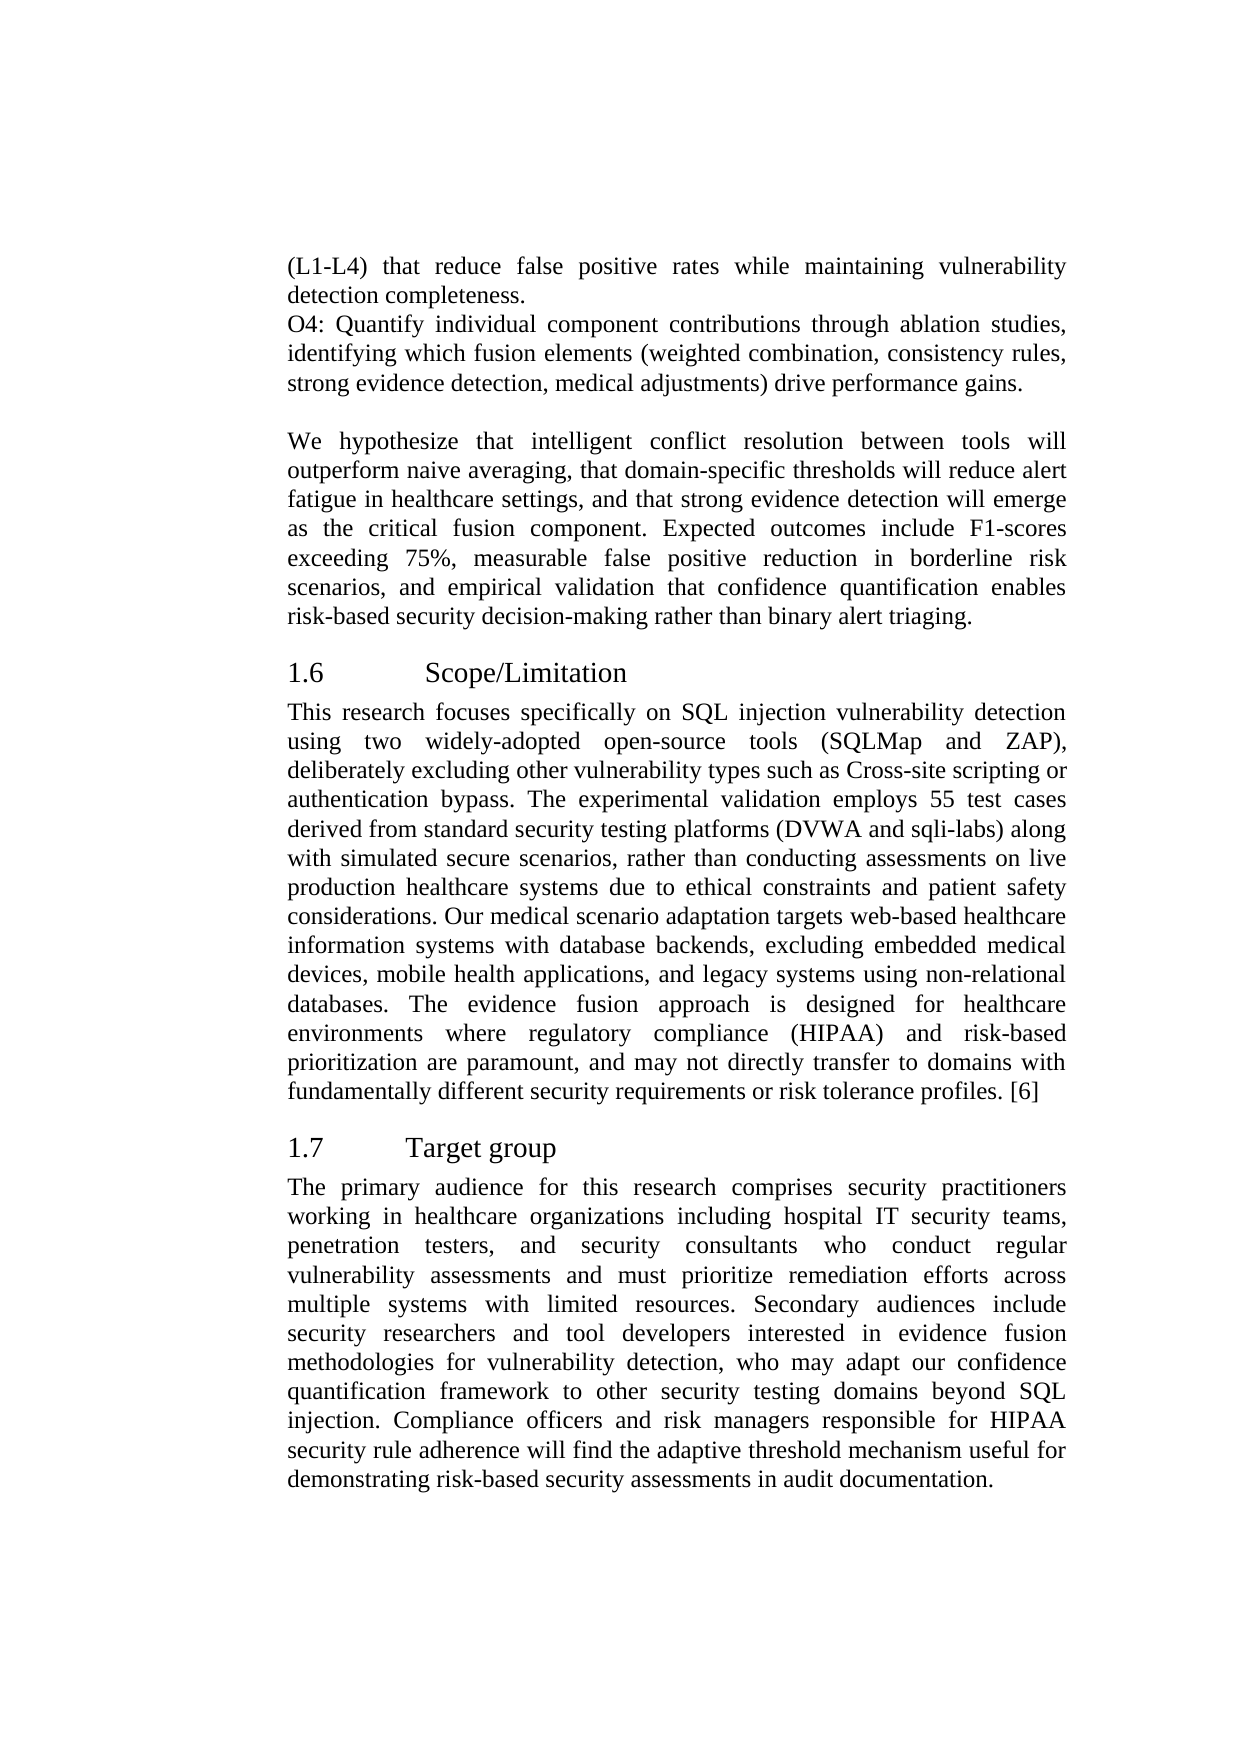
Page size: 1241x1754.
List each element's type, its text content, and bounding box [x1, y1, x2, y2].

subtitle 1.7 Target group [287, 1130, 1067, 1164]
text We hypothesize that intelligent conflict resolution between tools will outperform naive averaging, that domain-specific thresholds will reduce alert fatigue in healthcare settings, and that strong evidence detection will emerge as the critical fusion component. Expected outcomes include F1-scores exceeding 75%, measurable false positive reduction in borderline risk scenarios, and empirical validation that confidence quantification enables risk-based security decision-making rather than binary alert triaging. [287, 426, 1067, 630]
text (L1-L4) that reduce false positive rates while maintaining vulnerability detection completeness. [287, 251, 1067, 309]
subtitle 1.6 Scope/Limitation [287, 655, 1067, 689]
text The primary audience for this research comprises security practitioners working in healthcare organizations including hospital IT security teams, penetration testers, and security consultants who conduct regular vulnerability assessments and must prioritize remediation efforts across multiple systems with limited resources. Secondary audiences include security researchers and tool developers interested in evidence fusion methodologies for vulnerability detection, who may adapt our confidence quantification framework to other security testing domains beyond SQL injection. Compliance officers and risk managers responsible for HIPAA security rule adherence will find the adaptive threshold mechanism useful for demonstrating risk-based security assessments in audit documentation. [287, 1172, 1067, 1493]
text O4: Quantify individual component contributions through ablation studies, identifying which fusion elements (weighted combination, consistency rules, strong evidence detection, medical adjustments) drive performance gains. [287, 309, 1067, 397]
text This research focuses specifically on SQL injection vulnerability detection using two widely-adopted open-source tools (SQLMap and ZAP), deliberately excluding other vulnerability types such as Cross-site scripting or authentication bypass. The experimental validation employs 55 test cases derived from standard security testing platforms (DVWA and sqli-labs) along with simulated secure scenarios, rather than conducting assessments on live production healthcare systems due to ethical constraints and patient safety considerations. Our medical scenario adaptation targets web-based healthcare information systems with database backends, excluding embedded medical devices, mobile health applications, and legacy systems using non-relational databases. The evidence fusion approach is designed for healthcare environments where regulatory compliance (HIPAA) and risk-based prioritization are paramount, and may not directly transfer to domains with fundamentally different security requirements or risk tolerance profiles. [6] [287, 697, 1067, 1105]
